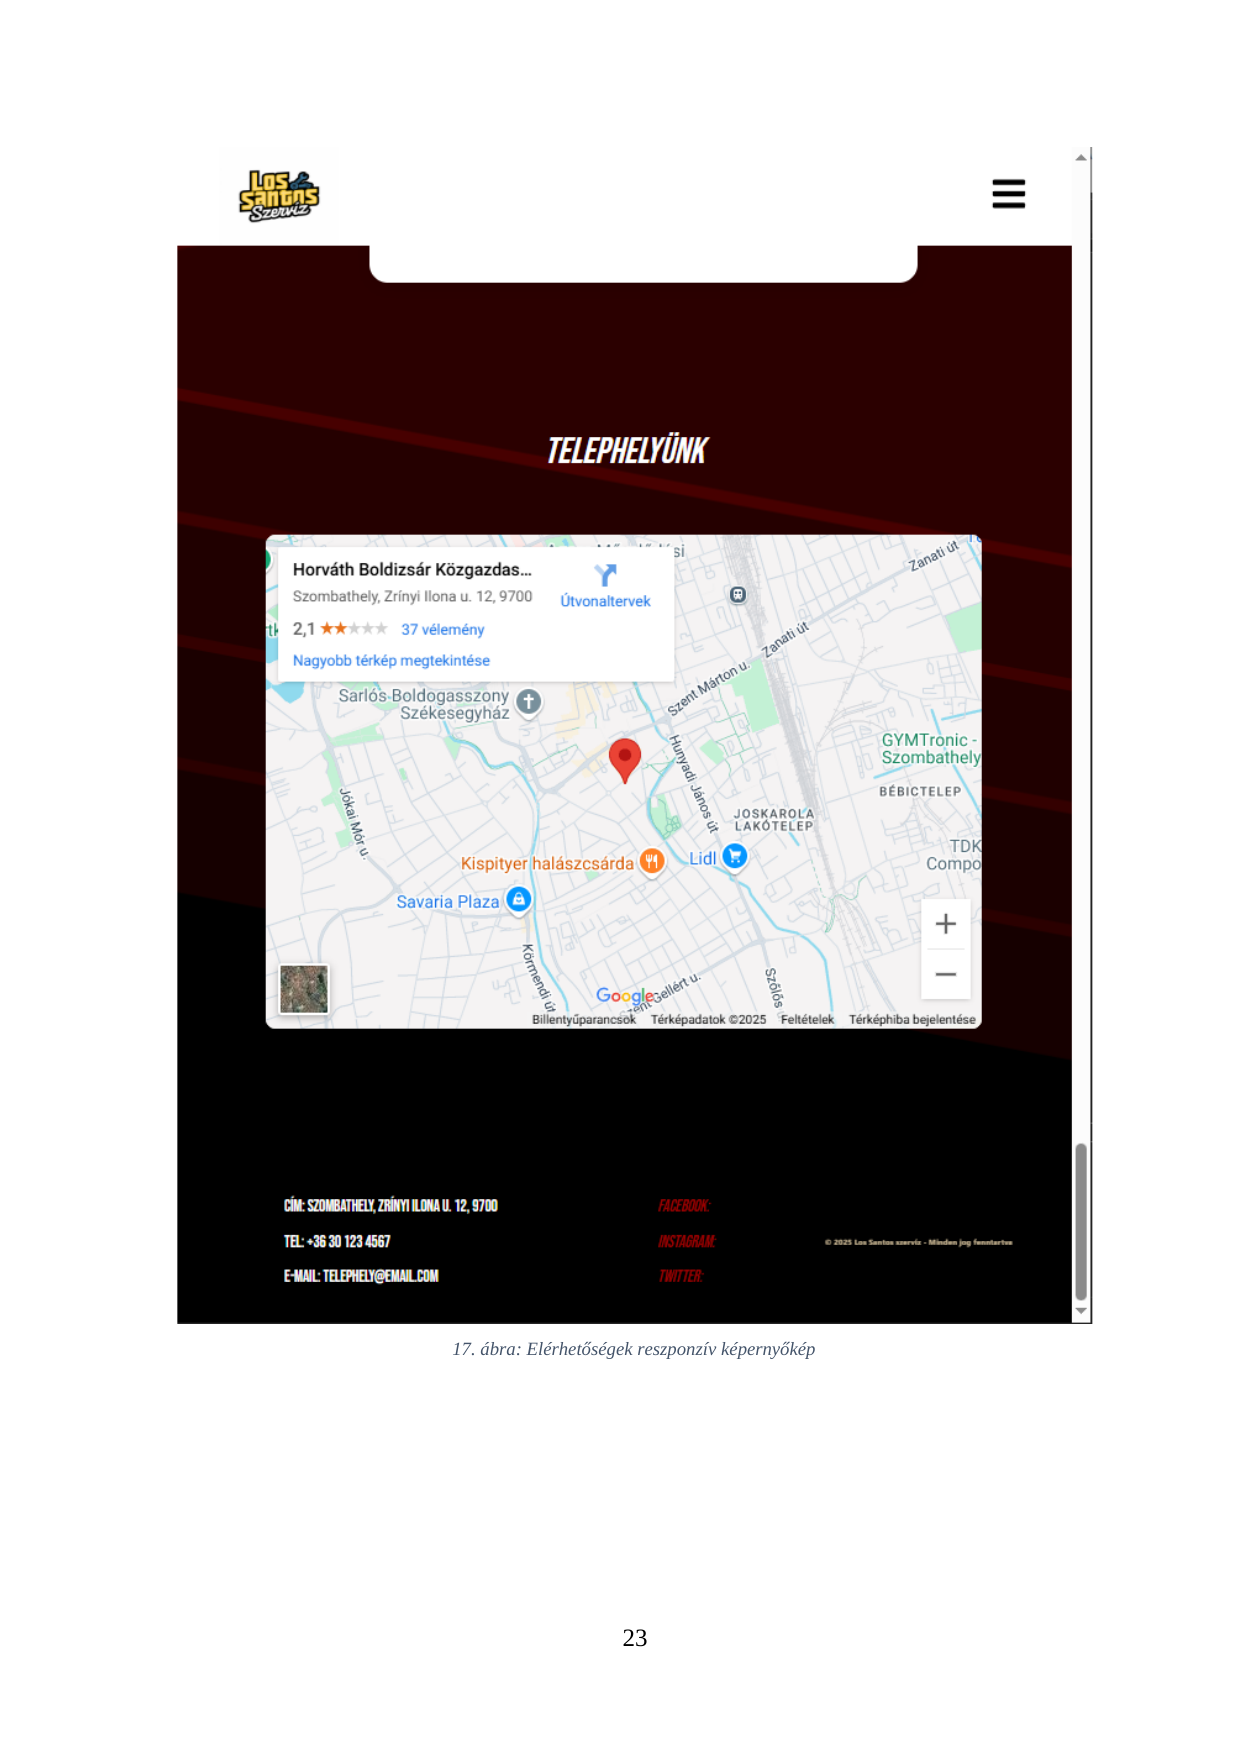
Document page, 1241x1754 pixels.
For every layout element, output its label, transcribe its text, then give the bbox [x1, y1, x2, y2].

picture [177, 147, 1093, 1324]
